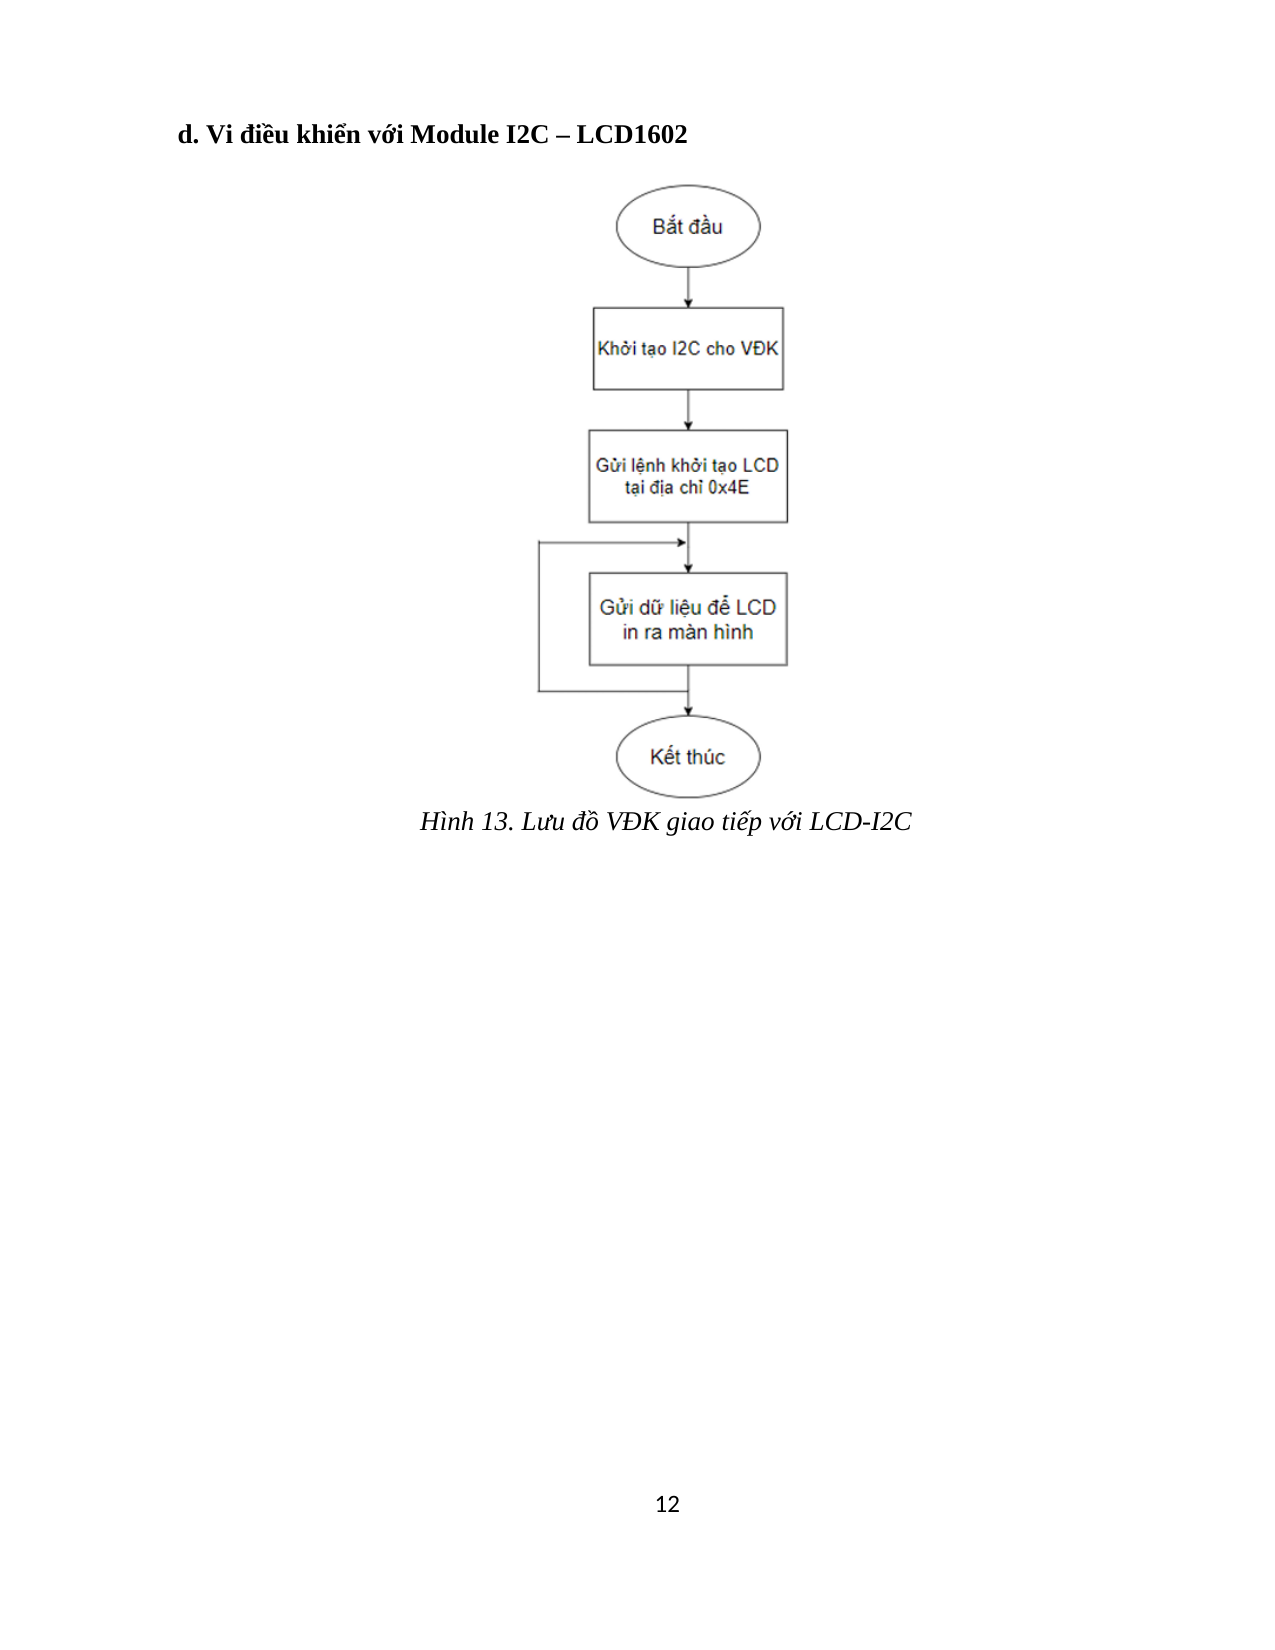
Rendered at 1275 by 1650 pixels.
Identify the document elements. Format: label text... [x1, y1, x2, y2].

text d. Vi điều khiển với Module I2C – LCD1602 [177, 118, 1157, 149]
text Hình 13. Lưu đồ VĐK giao tiếp với LCD-I2C [177, 805, 1157, 837]
picture [507, 180, 827, 806]
